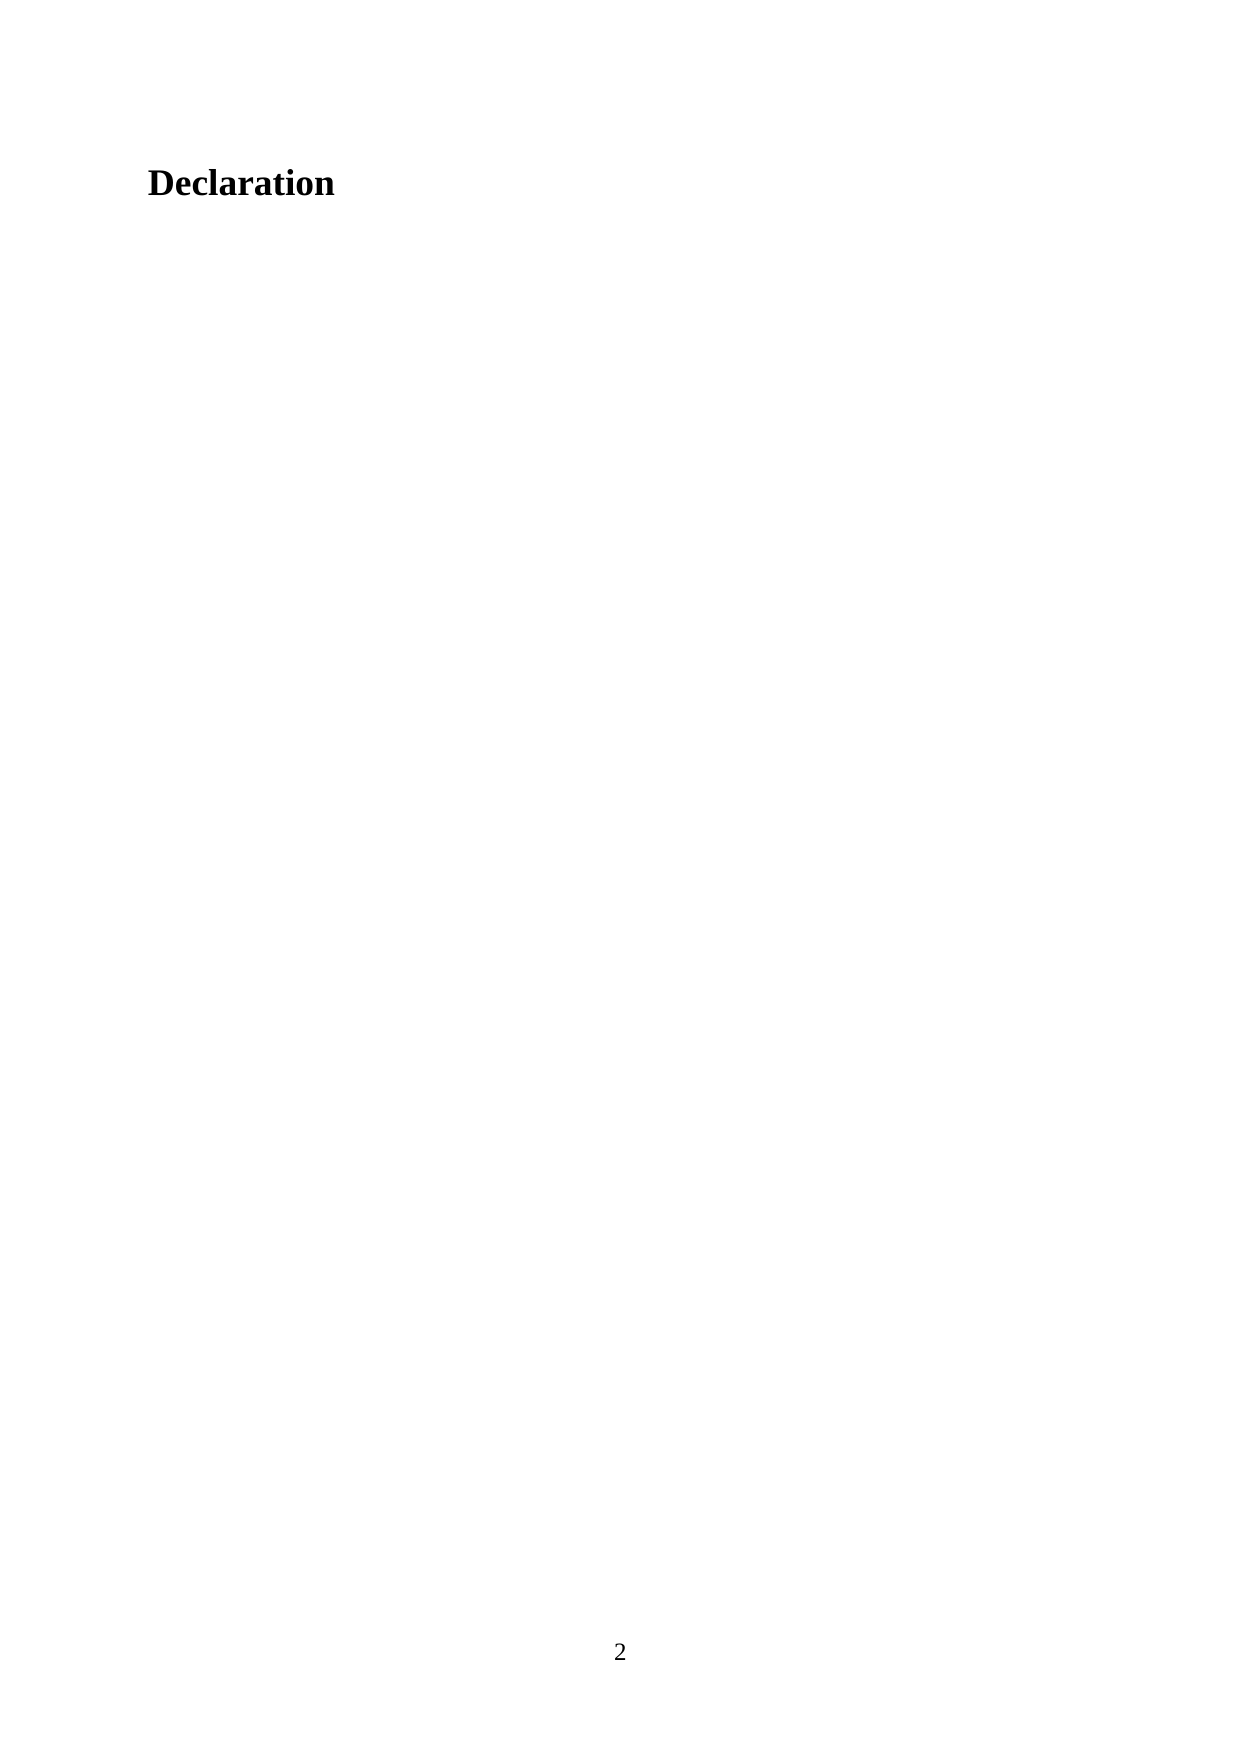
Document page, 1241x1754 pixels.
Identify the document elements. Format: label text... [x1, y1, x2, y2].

subtitle Declaration [148, 160, 1092, 203]
